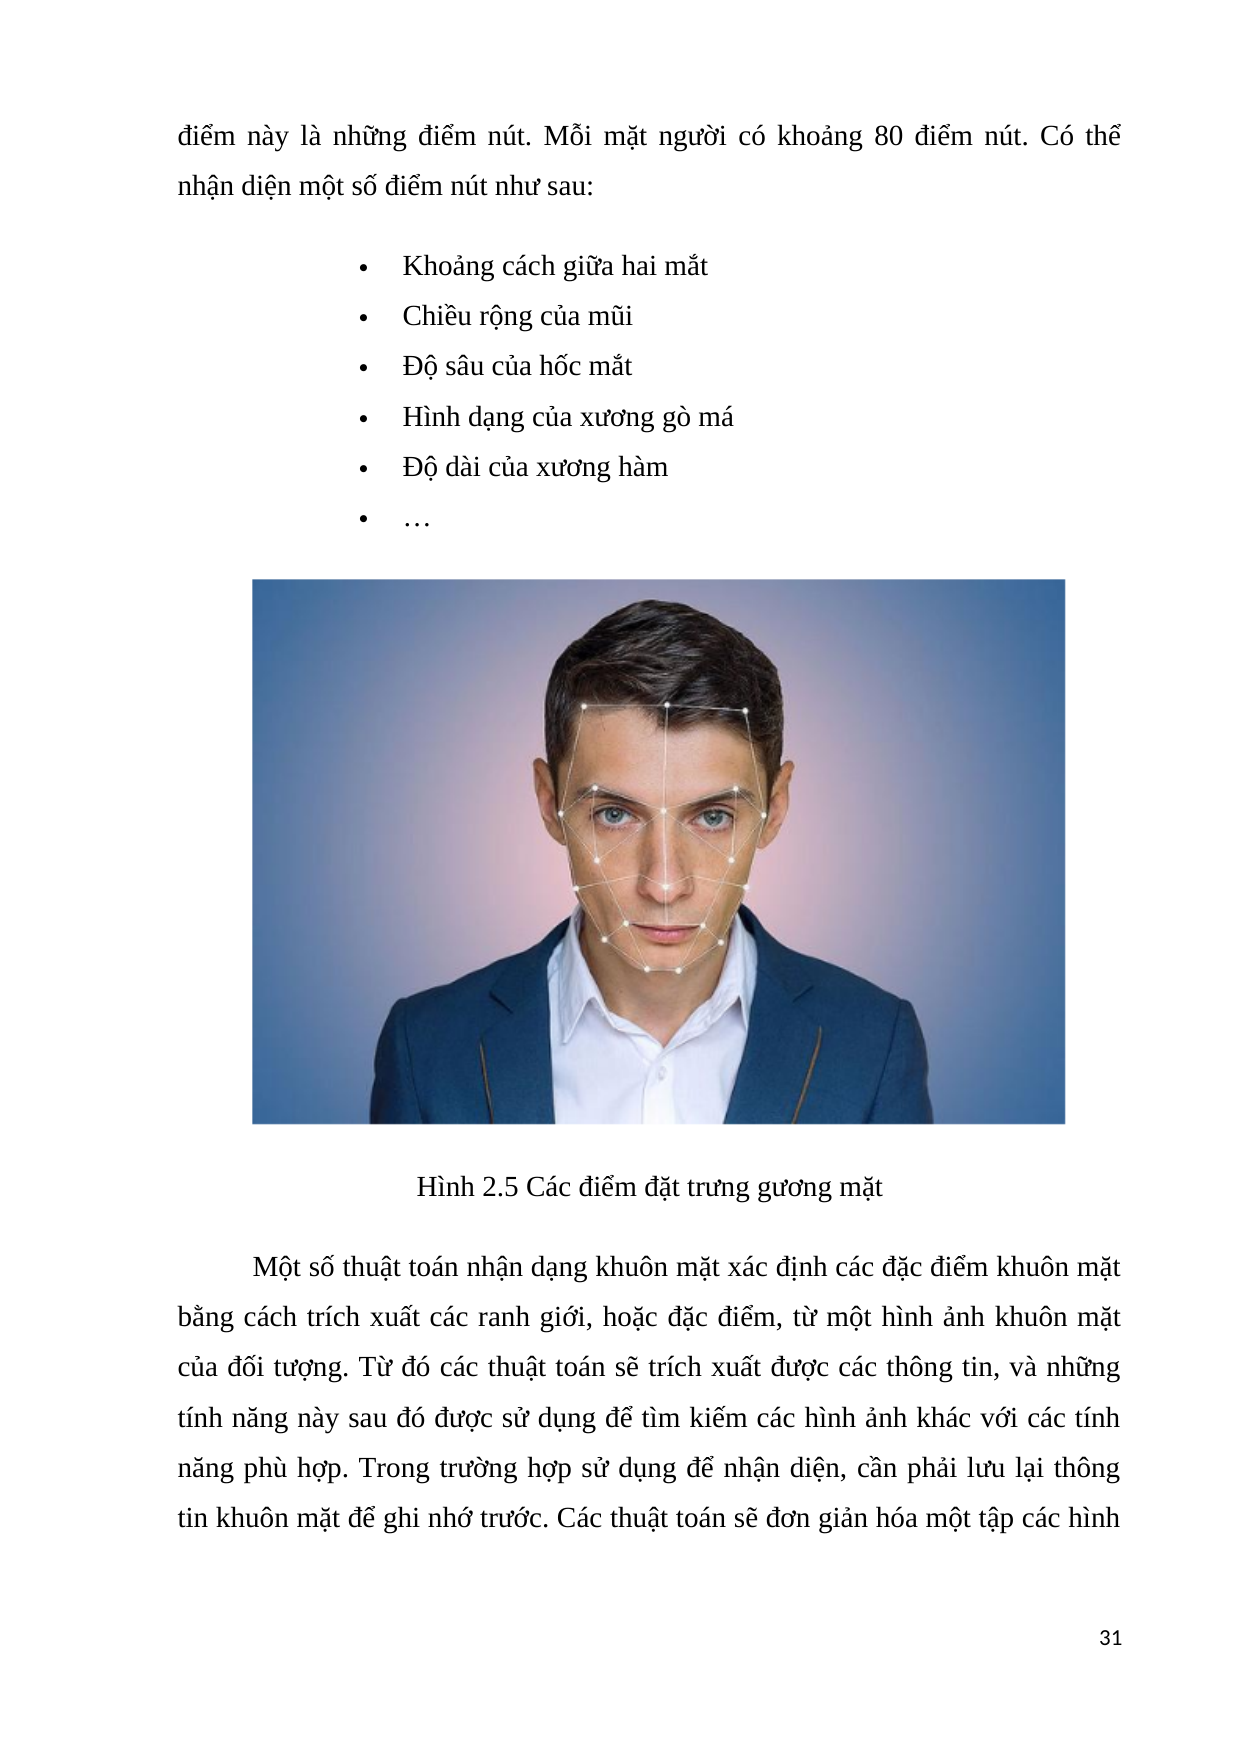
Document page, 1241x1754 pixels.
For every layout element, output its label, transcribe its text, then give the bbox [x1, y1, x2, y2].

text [177, 118, 1122, 202]
text Hình 2.5 Các điểm đặt trưng gương mặt [177, 1169, 1122, 1203]
list Khoảng cách giữa hai mắt [285, 248, 1122, 281]
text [177, 1249, 1122, 1534]
list Chiều rộng của mũi [285, 298, 1122, 332]
picture [252, 578, 1067, 1126]
list Độ dài của xương hàm [285, 449, 1122, 483]
list … [285, 499, 1122, 533]
list Hình dạng của xương gò má [285, 399, 1122, 432]
list Độ sâu của hốc mắt [285, 348, 1122, 382]
